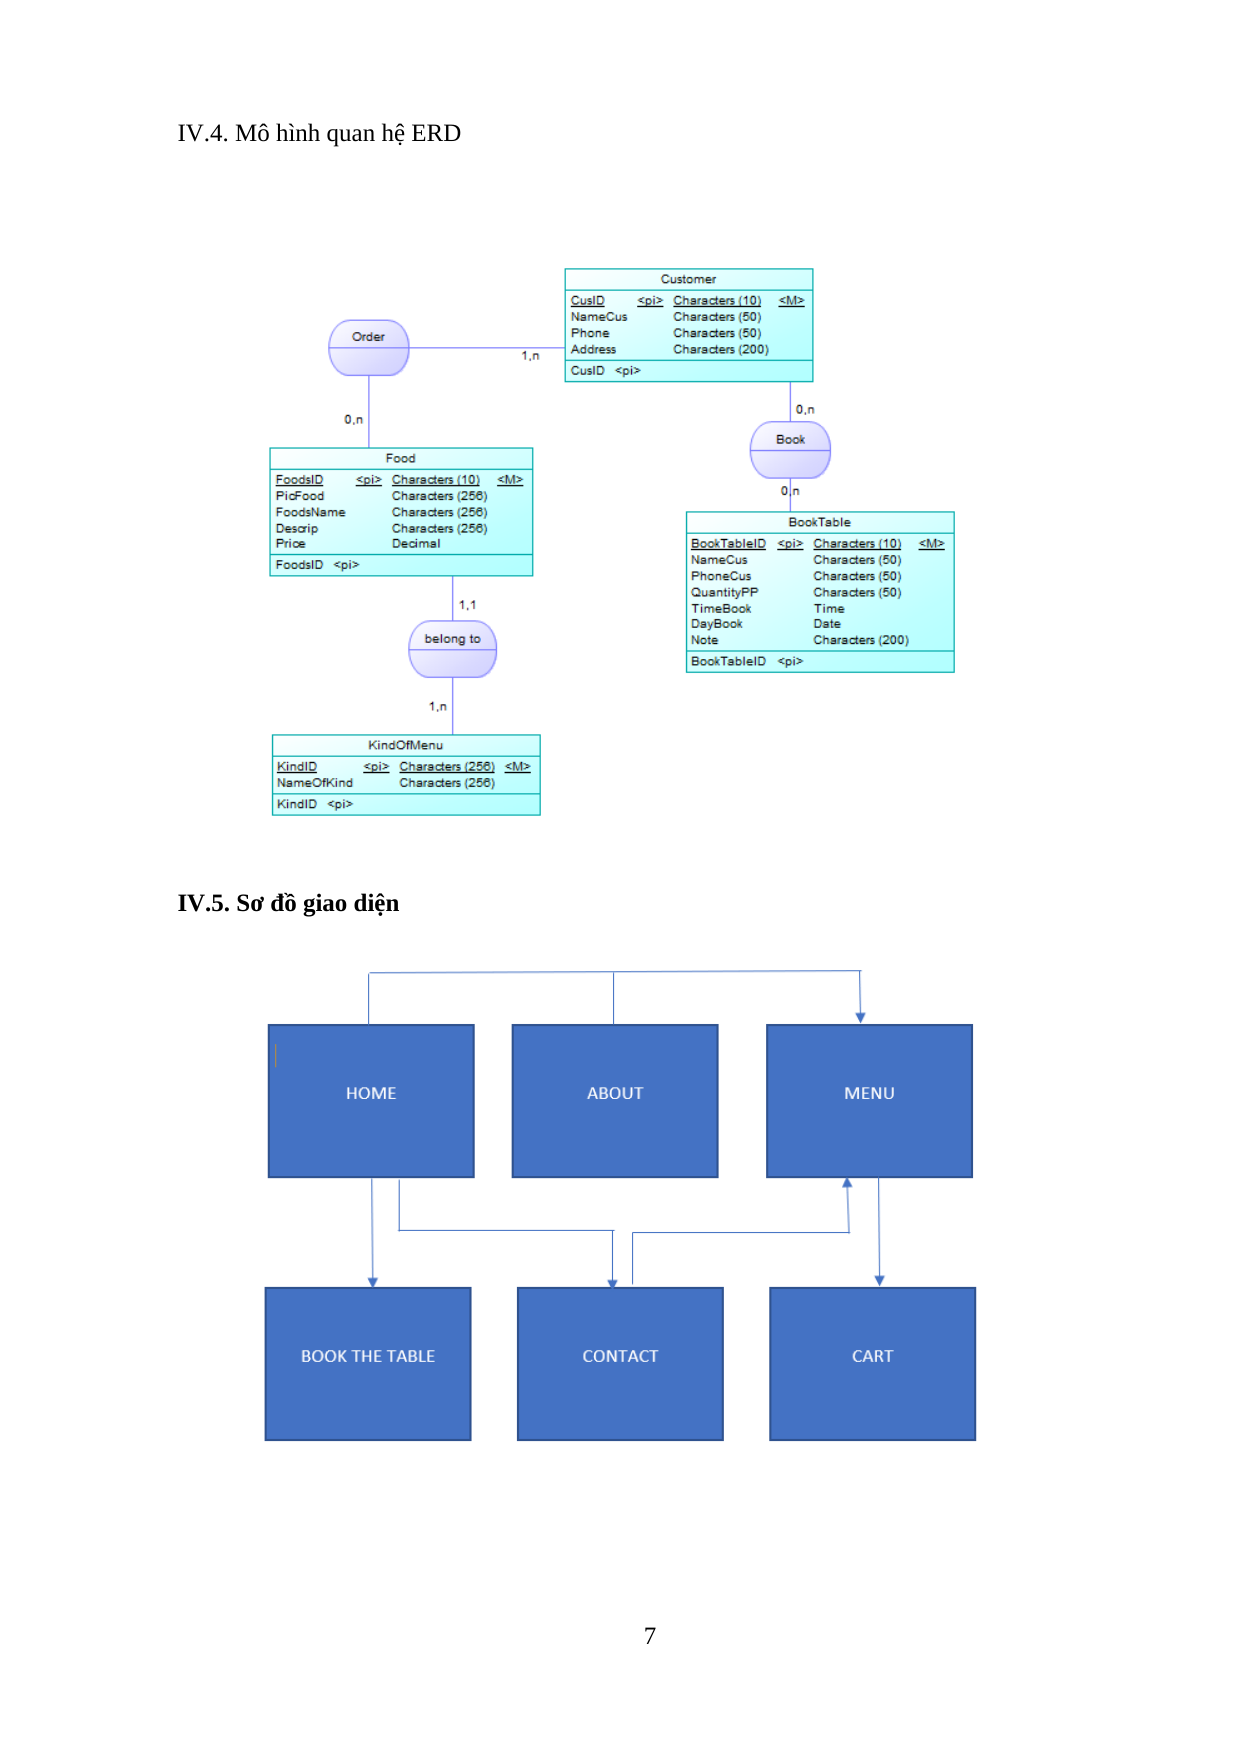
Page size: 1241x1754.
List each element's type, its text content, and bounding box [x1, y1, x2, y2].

text IV.4. Mô hình quan hệ ERD [177, 118, 1122, 147]
picture [177, 929, 1123, 1496]
picture [177, 213, 1015, 876]
